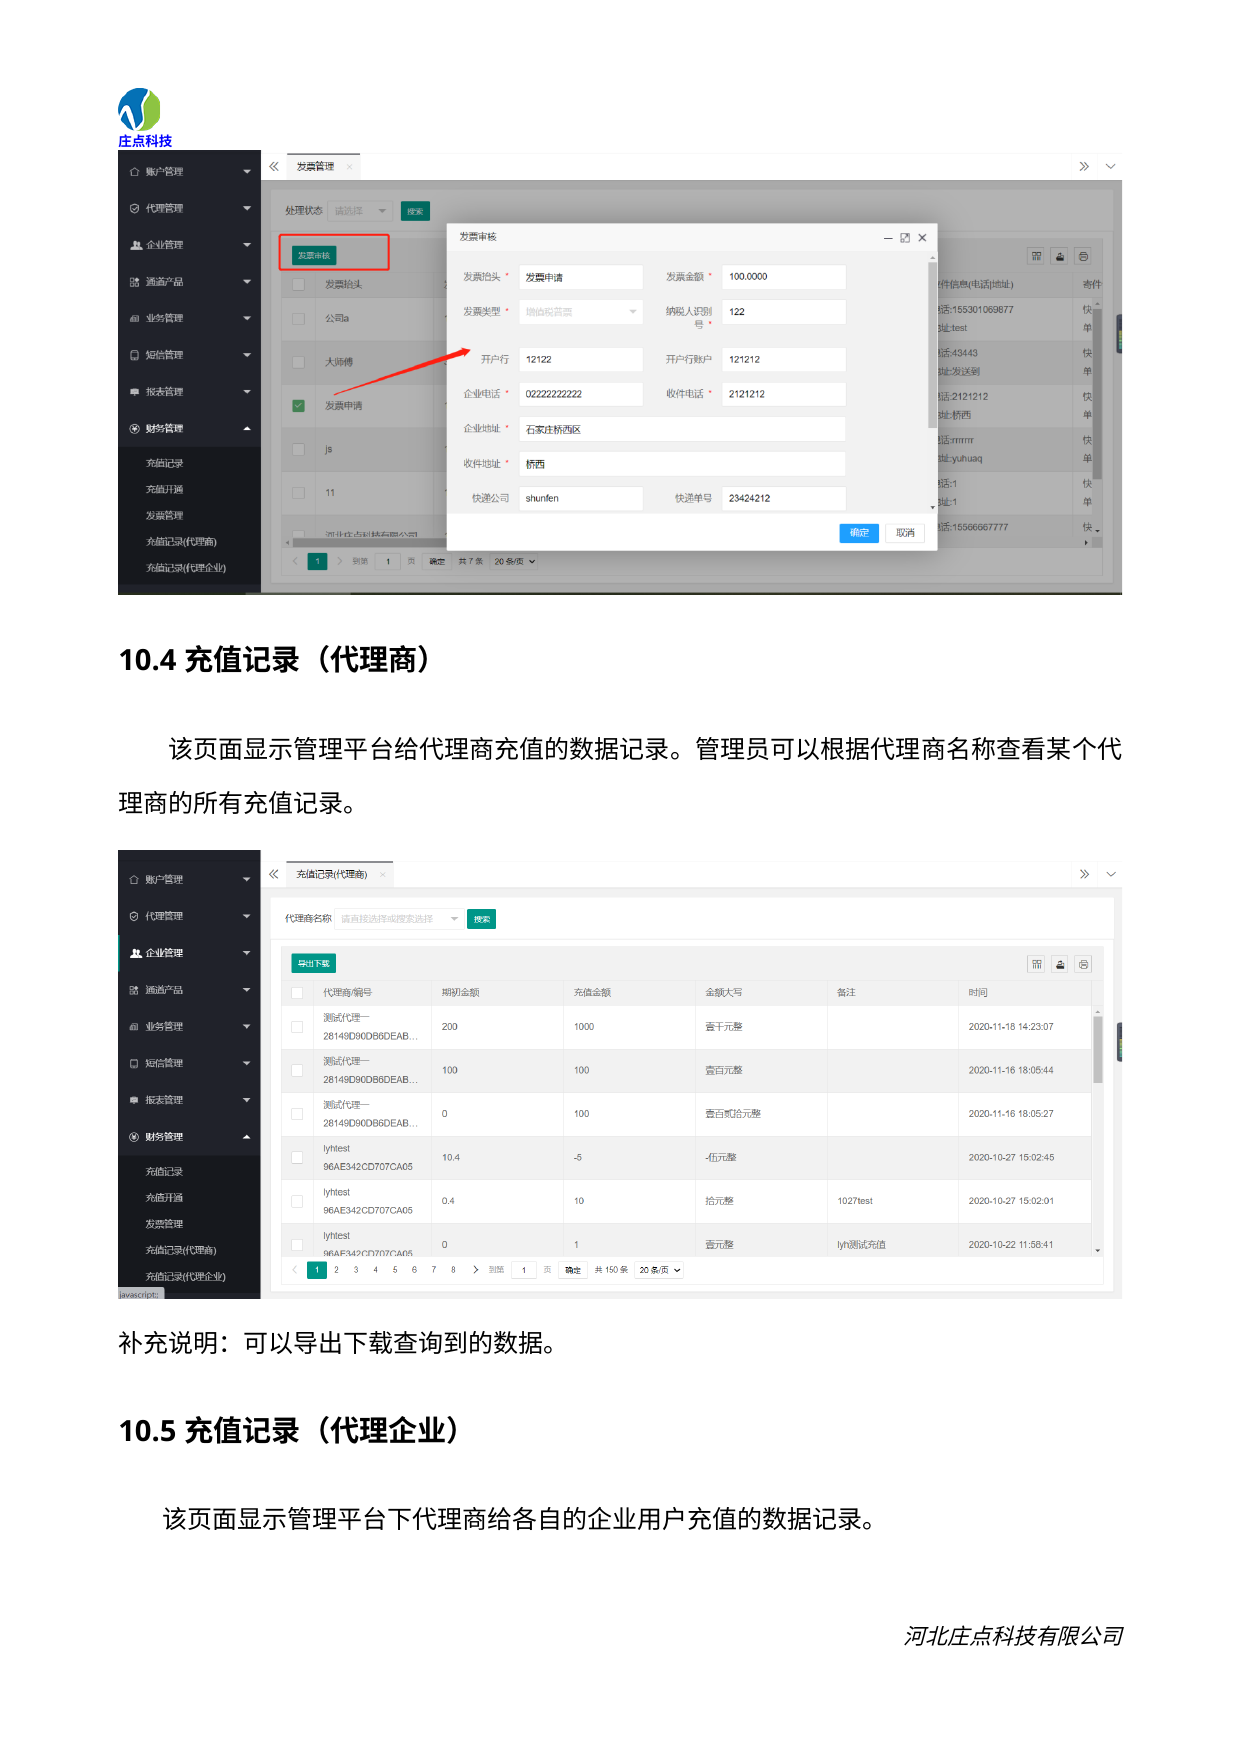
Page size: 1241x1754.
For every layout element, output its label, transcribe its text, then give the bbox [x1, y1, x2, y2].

picture [118, 88, 161, 131]
picture [118, 850, 1123, 1299]
subtitle 10.4 充值记录（代理商） [118, 636, 1122, 679]
subtitle 10.5 充值记录（代理企业） [118, 1407, 1122, 1450]
text 该页面显示管理平台给代理商充值的数据记录。管理员可以根据代理商名称查看某个代理商的所有充值记录。 [118, 729, 1122, 820]
text 补充说明：可以导出下载查询到的数据。 [118, 1324, 1122, 1360]
picture [118, 150, 1123, 595]
text 该页面显示管理平台下代理商给各自的企业用户充值的数据记录。 [118, 1500, 1122, 1536]
